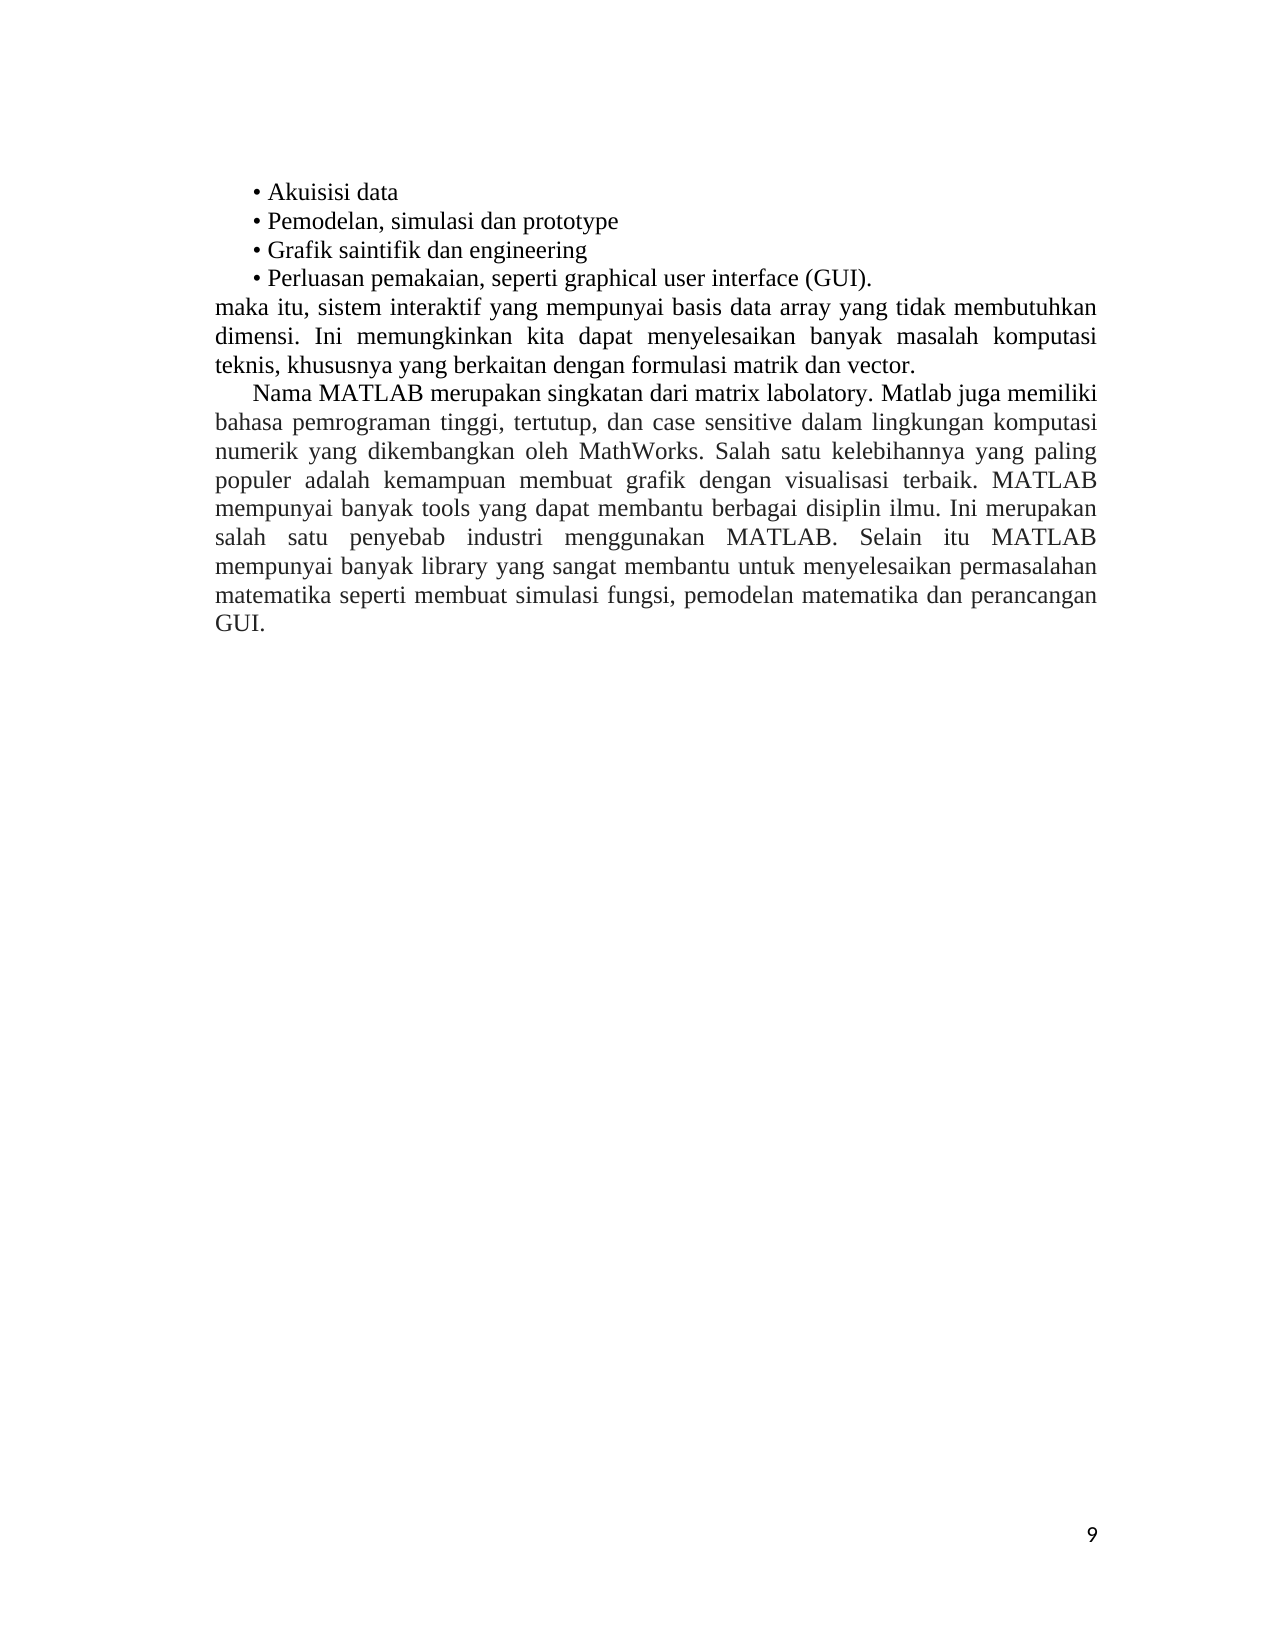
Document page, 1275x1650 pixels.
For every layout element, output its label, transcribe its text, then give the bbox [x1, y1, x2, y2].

list maka itu, sistem interaktif yang mempunyai basis data array yang tidak membutuhkan dimensi. Ini memungkinkan kita dapat menyelesaikan banyak masalah komputasi teknis, khususnya yang berkaitan dengan formulasi matrik dan vector. [215, 292, 1098, 378]
list • Grafik saintifik dan engineering [177, 235, 1098, 263]
list • Pemodelan, simulasi dan prototype [177, 206, 1098, 235]
list • Akuisisi data [177, 177, 1098, 206]
list • Perluasan pemakaian, seperti graphical user interface (GUI). [177, 263, 1098, 292]
